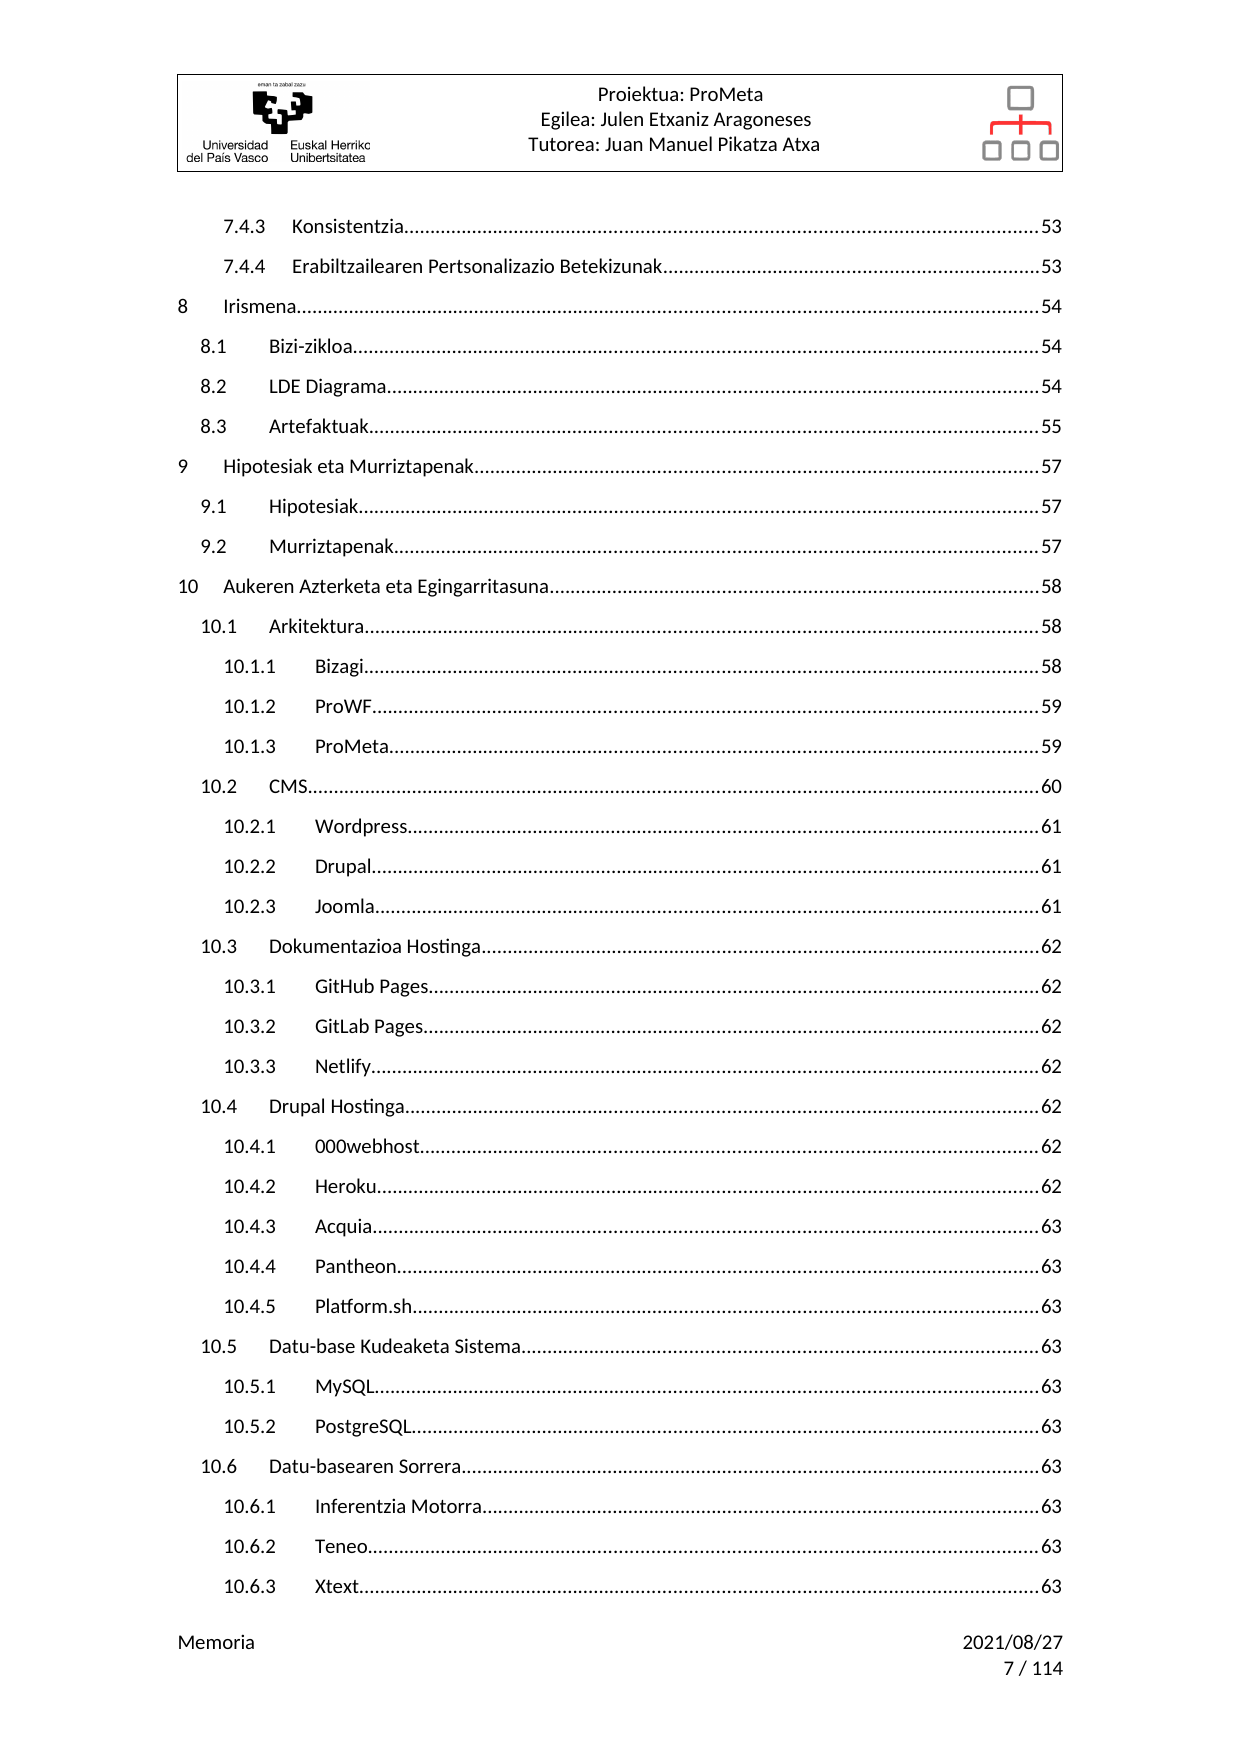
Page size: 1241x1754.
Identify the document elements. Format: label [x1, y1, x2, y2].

picture [182, 81, 370, 162]
picture [978, 80, 1060, 162]
